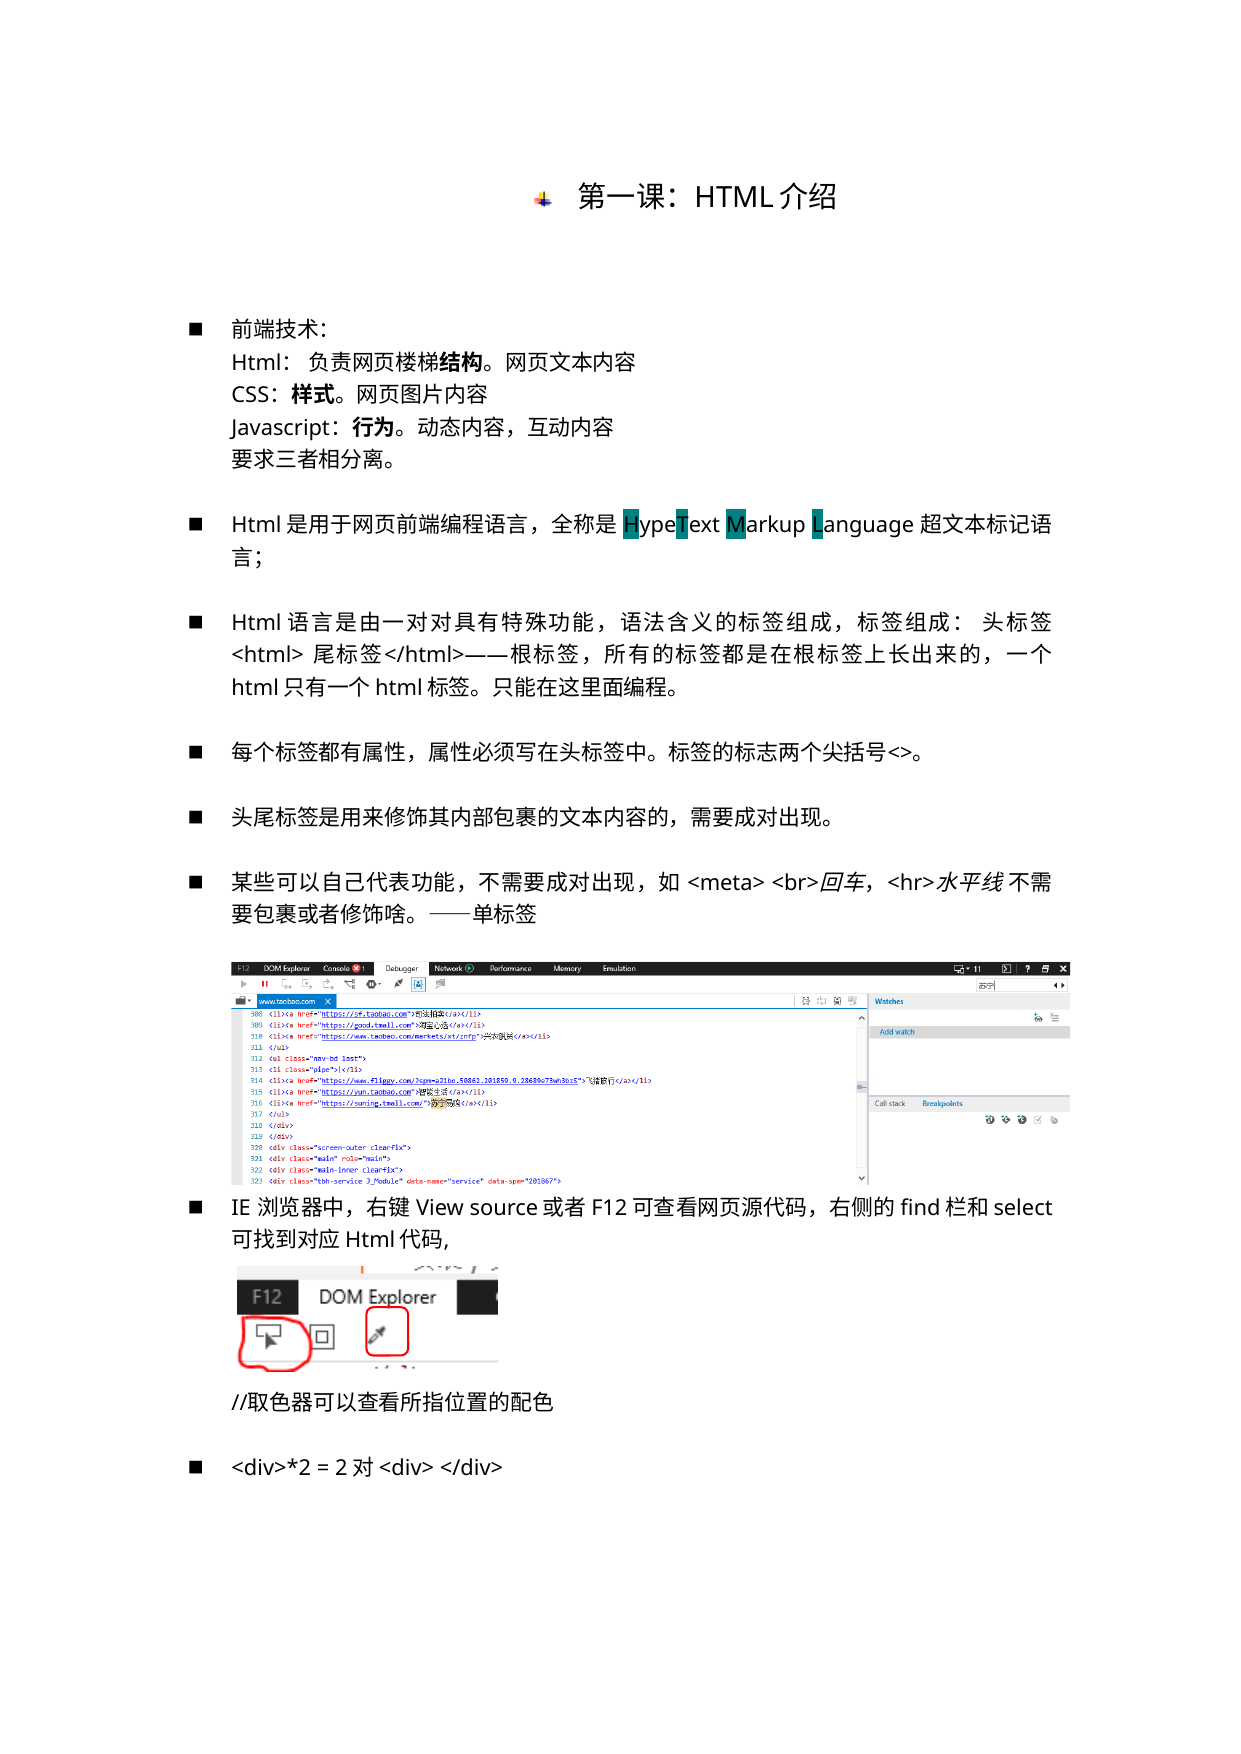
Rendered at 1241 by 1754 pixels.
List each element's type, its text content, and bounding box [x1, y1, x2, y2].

list 头尾标签是用来修饰其内部包裹的文本内容的，需要成对出现。 [187, 799, 1053, 832]
list IE 浏览器中，右键 View source或者F12可查看网页源代码，右侧的find栏和select可找到对应Html代码, [187, 1189, 1053, 1254]
list Html： 负责网页楼梯结构。网页文本内容 [231, 344, 1053, 377]
picture [237, 1266, 498, 1372]
list Html是用于网页前端编程语言，全称是 HypeText Markup Language 超文本标记语言； [187, 507, 1053, 572]
text //取色器可以查看所指位置的配色 [187, 1384, 1053, 1417]
list CSS：样式。网页图片内容 [231, 377, 1053, 409]
list 某些可以自己代表功能，不需要成对出现，如 <meta> <br>回车，<hr>水平线 不需要包裹或者修饰啥。——单标签 [187, 864, 1053, 929]
list 前端技术： [187, 312, 1053, 344]
list <div>*2 = 2对 <div> </div> [187, 1449, 1053, 1482]
picture [534, 190, 552, 207]
list Html语言是由一对对具有特殊功能，语法含义的标签组成，标签组成： 头标签<html> 尾标签</html>——根标签，所有的标签都是在根标签上长出来的，一个html只有一个html标签。只能在这里面编程。 [187, 604, 1053, 702]
picture [231, 961, 1071, 1185]
list 每个标签都有属性，属性必须写在头标签中。标签的标志两个尖括号<>。 [187, 734, 1053, 767]
list 要求三者相分离。 [231, 442, 1053, 474]
subtitle 第一课：HTML介绍 [319, 162, 1053, 227]
list Javascript：行为。动态内容，互动内容 [231, 409, 1053, 442]
